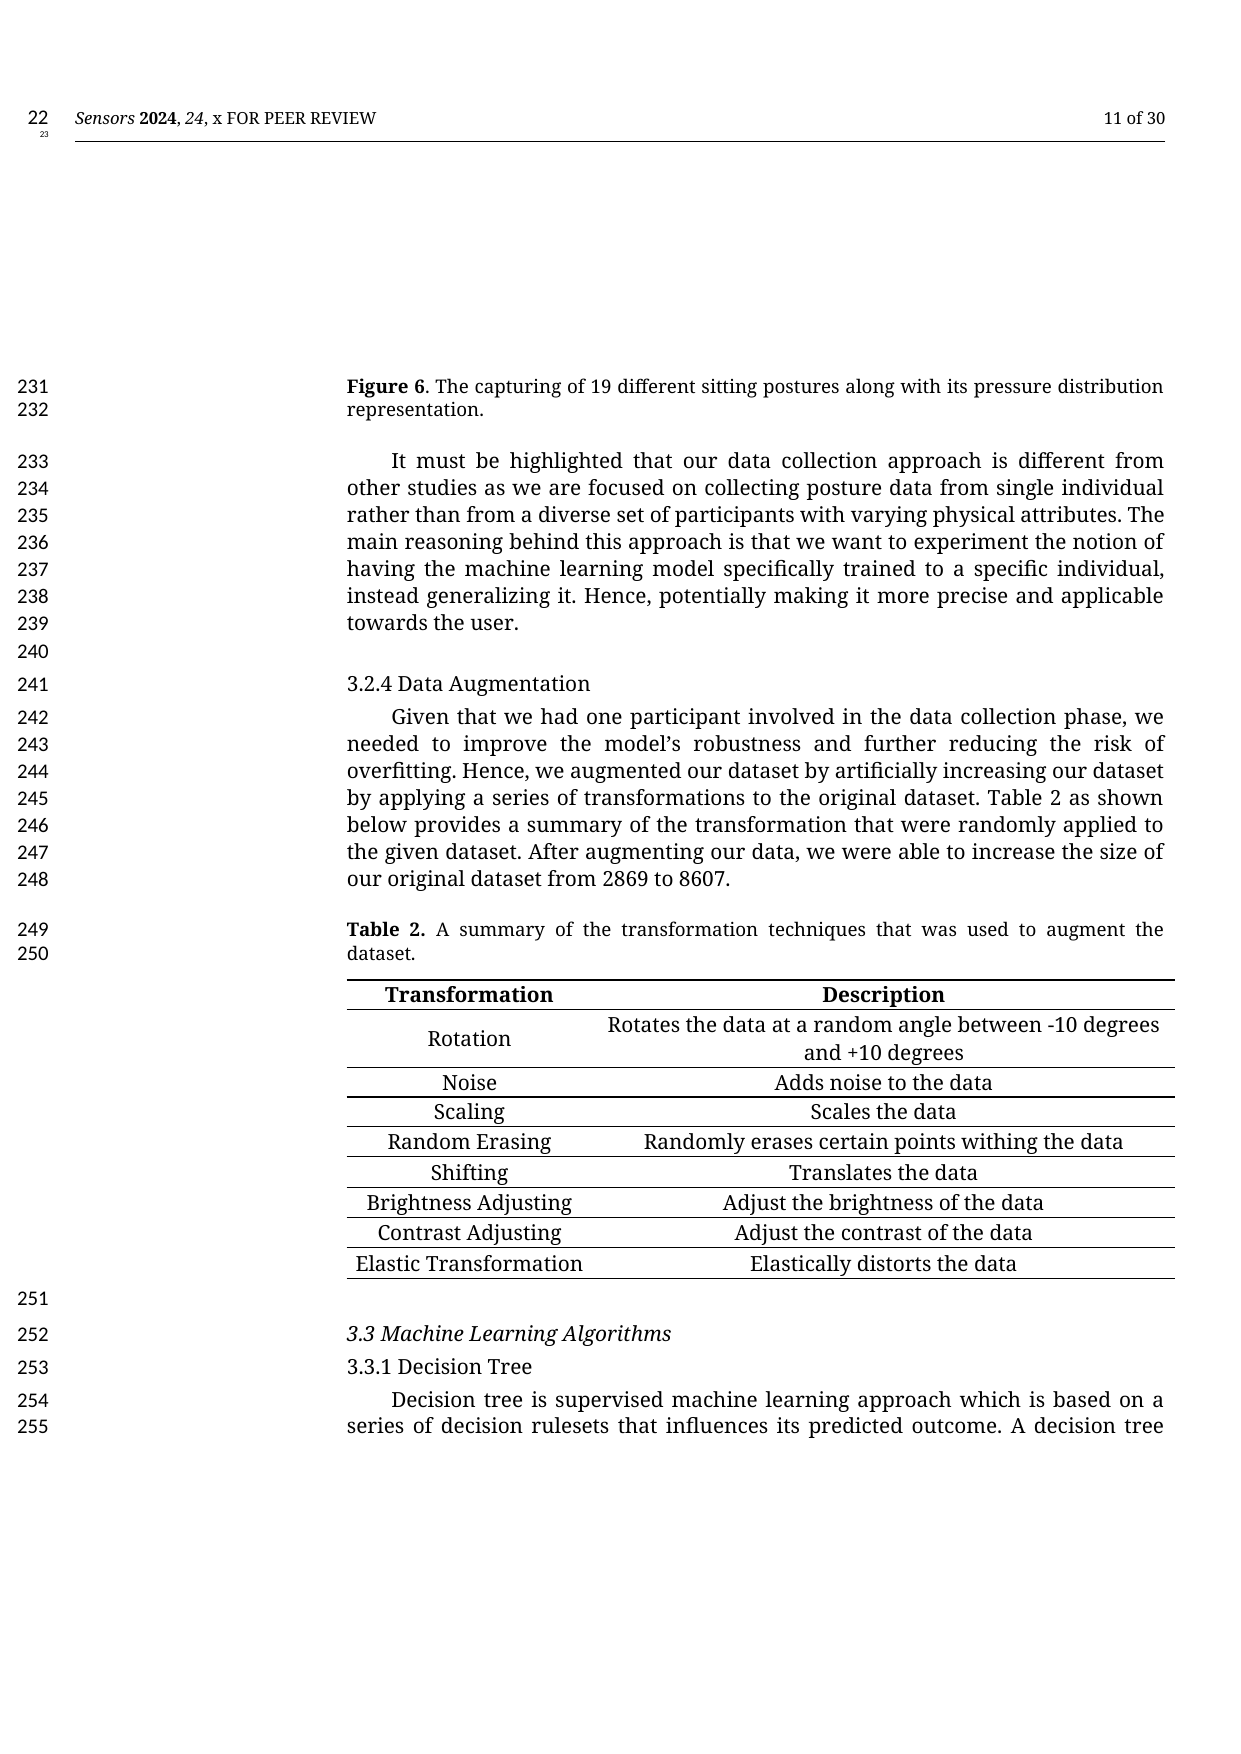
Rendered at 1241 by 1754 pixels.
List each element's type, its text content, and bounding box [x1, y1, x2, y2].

table_header Description [592, 981, 1175, 1009]
table_cell Scaling [347, 1098, 592, 1126]
table_cell Scales the data [592, 1098, 1175, 1126]
text Given that we had one participant involved in the data collection phase, we needed to improve the model’s robustness and further reducing the risk of overfitting. Hence, we augmented our dataset by artificially increasing our dataset by applying a series of transformations to the original dataset. Table 2 as shown below provides a summary of the transformation that were randomly applied to the given dataset. After augmenting our data, we were able to increase the size of our original dataset from 2869 to 8607. [347, 703, 1165, 893]
table_cell Adjust the contrast of the data [592, 1218, 1175, 1247]
table_cell Translates the data [592, 1157, 1175, 1187]
text Figure 6. The capturing of 19 different sitting postures along with its pressure distribution representation. [347, 374, 1165, 422]
table_cell Random Erasing [347, 1127, 592, 1156]
table_cell Contrast Adjusting [347, 1218, 592, 1247]
subtitle 3.2.4 Data Augmentation [347, 670, 1165, 697]
table_cell Noise [347, 1068, 592, 1096]
subtitle 3.3.1 Decision Tree [347, 1353, 1165, 1380]
table_cell Rotation [347, 1010, 592, 1067]
table_cell Rotates the data at a random angle between -10 degrees and +10 degrees [592, 1010, 1175, 1067]
text Table 2. A summary of the transformation techniques that was used to augment the dataset. [347, 918, 1165, 966]
text It must be highlighted that our data collection approach is different from other studies as we are focused on collecting posture data from single individual rather than from a diverse set of participants with varying physical attributes. The main reasoning behind this approach is that we want to experiment the notion of having the machine learning model specifically trained to a specific individual, instead generalizing it. Hence, potentially making it more precise and applicable towards the user. [347, 447, 1165, 637]
table_cell Adjust the brightness of the data [592, 1188, 1175, 1217]
table_cell Brightness Adjusting [347, 1188, 592, 1217]
table_cell Elastic Transformation [347, 1248, 592, 1277]
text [347, 1386, 1165, 1440]
subtitle 3.3 Machine Learning Algorithms [347, 1319, 1165, 1346]
table_cell Elastically distorts the data [592, 1248, 1175, 1277]
table_cell Randomly erases certain points withing the data [592, 1127, 1175, 1156]
table_cell Adds noise to the data [592, 1068, 1175, 1096]
table_header Transformation [347, 981, 592, 1009]
table_cell Shifting [347, 1157, 592, 1187]
